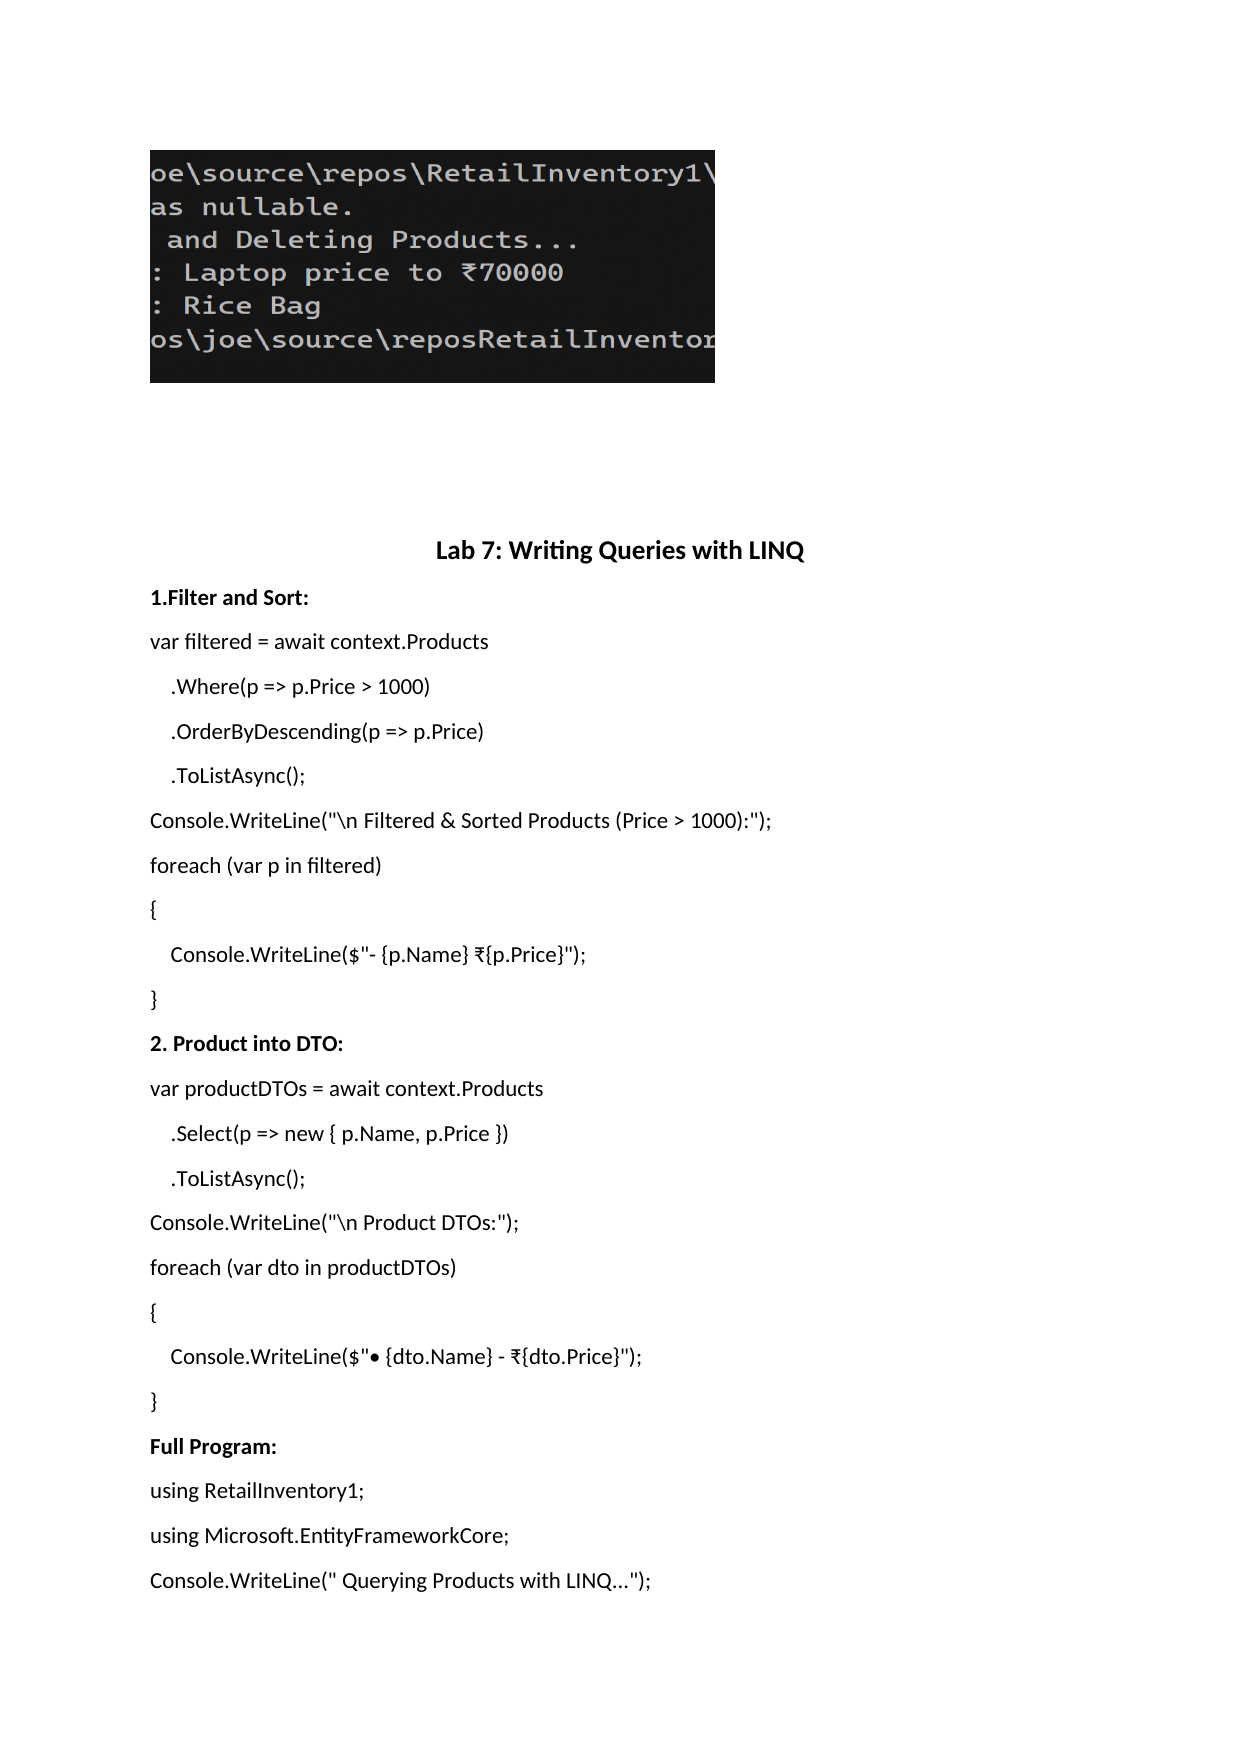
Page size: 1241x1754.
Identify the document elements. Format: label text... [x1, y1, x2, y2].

text var filtered = await context.Products [150, 627, 1090, 655]
text foreach (var p in filtered) [150, 851, 1090, 879]
text Lab 7: Writing Queries with LINQ [150, 533, 1090, 566]
text } [150, 1387, 1090, 1415]
text Console.WriteLine($"• {dto.Name} - ₹{dto.Price}"); [150, 1342, 1090, 1370]
text Full Program: [150, 1432, 1090, 1460]
text { [150, 1298, 1090, 1326]
text .Select(p => new { p.Name, p.Price }) [150, 1119, 1090, 1147]
text var productDTOs = await context.Products [150, 1074, 1090, 1102]
text 1.Filter and Sort: [150, 583, 1090, 611]
text Console.WriteLine($"- {p.Name} ₹{p.Price}"); [150, 940, 1090, 968]
text .ToListAsync(); [150, 761, 1090, 789]
text { [150, 896, 1090, 923]
text .ToListAsync(); [150, 1164, 1090, 1192]
text foreach (var dto in productDTOs) [150, 1253, 1090, 1281]
text } [150, 985, 1090, 1013]
text .OrderByDescending(p => p.Price) [150, 717, 1090, 745]
text Console.WriteLine("\n Filtered & Sorted Products (Price > 1000):"); [150, 806, 1090, 834]
text .Where(p => p.Price > 1000) [150, 672, 1090, 700]
text 2. Product into DTO: [150, 1029, 1090, 1058]
text using RetailInventory1; [150, 1476, 1090, 1504]
text using Microsoft.EntityFrameworkCore; [150, 1521, 1090, 1549]
text Console.WriteLine(" Querying Products with LINQ..."); [150, 1566, 1090, 1594]
text Console.WriteLine("\n Product DTOs:"); [150, 1208, 1090, 1236]
picture [150, 150, 715, 383]
